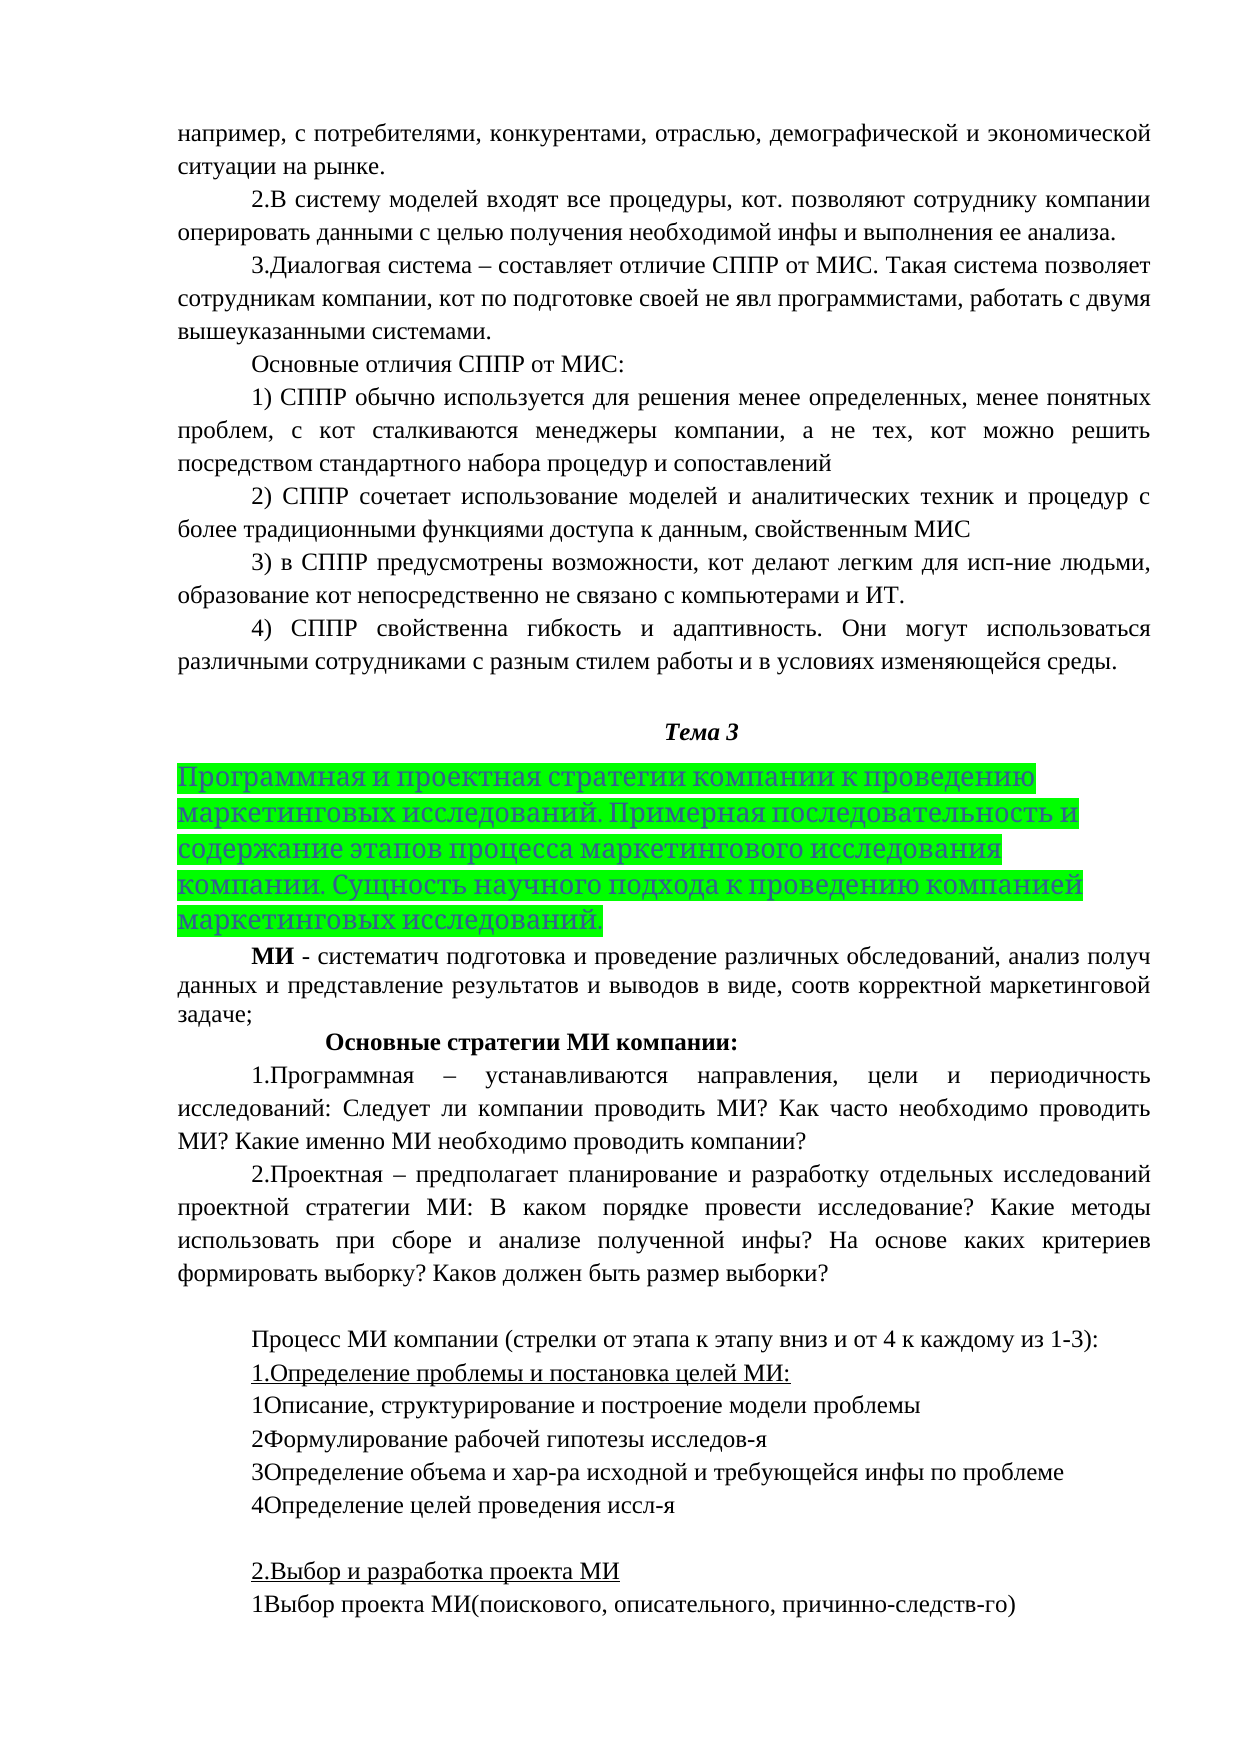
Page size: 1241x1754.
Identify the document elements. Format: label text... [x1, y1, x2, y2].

text 2.Проектная – предполагает планирование и разработку отдельных исследований проектной стратегии МИ: В каком порядке провести исследование? Какие методы использовать при сборе и анализе полученной инфы? На основе каких критериев формировать выборку? Каков должен быть размер выборки? [177, 1159, 1152, 1287]
text 1Описание, структурирование и построение модели проблемы [177, 1391, 1152, 1419]
text 1.Определение проблемы и постановка целей МИ: [177, 1358, 1152, 1386]
text 1) СППР обычно используется для решения менее определенных, менее понятных проблем, с кот сталкиваются менеджеры компании, а не тех, кот можно решить посредством стандартного набора процедур и сопоставлений [177, 382, 1152, 477]
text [177, 118, 1152, 180]
text 3) в СППР предусмотрены возможности, кот делают легким для исп-ние людьми, образование кот непосредственно не связано с компьютерами и ИТ. [177, 547, 1152, 609]
list 1.Программная – устанавливаются направления, цели и периодичность исследований: Следует ли компании проводить МИ? Как часто необходимо проводить МИ? Какие именно МИ необходимо проводить компании? [177, 1060, 1152, 1155]
list Основные стратегии МИ компании: [251, 1027, 1152, 1056]
text 2) СППР сочетает использование моделей и аналитических техник и процедур с более традиционными функциями доступа к данным, свойственным МИС [177, 481, 1152, 543]
text МИ - систематич подготовка и проведение различных обследований, анализ получ данных и представление результатов и выводов в виде, соотв корректной маркетинговой задаче; [177, 941, 1152, 1027]
text 2Формулирование рабочей гипотезы исследов-я [177, 1424, 1152, 1452]
subtitle Программная и проектная стратегии компании к проведению маркетинговых исследований. Примерная последовательность и содержание этапов процесса маркетингового исследования компании. Сущность научного подхода к проведению компанией маркетинговых исследований. [177, 762, 1152, 937]
text 2.В систему моделей входят все процедуры, кот. позволяют сотруднику компании оперировать данными с целью получения необходимой инфы и выполнения ее анализа. [177, 184, 1152, 246]
text 3Определение объема и хар-ра исходной и требующейся инфы по проблеме [177, 1457, 1152, 1485]
text 3.Диалогвая система – составляет отличие СППР от МИС. Такая система позволяет сотрудникам компании, кот по подготовке своей не явл программистами, работать с двумя вышеуказанными системами. [177, 250, 1152, 345]
text Тема 3 [177, 717, 1152, 746]
text 4) СППР свойственна гибкость и адаптивность. Они могут использоваться различными сотрудниками с разным стилем работы и в условиях изменяющейся среды. [177, 613, 1152, 675]
text Процесс МИ компании (стрелки от этапа к этапу вниз и от 4 к каждому из 1-3): [177, 1324, 1152, 1353]
text 4Определение целей проведения иссл-я [177, 1490, 1152, 1518]
text 2.Выбор и разработка проекта МИ [177, 1556, 1152, 1584]
text Основные отличия СППР от МИС: [177, 349, 1152, 378]
text 1Выбор проекта МИ(поискового, описательного, причинно-следств-го) [177, 1589, 1152, 1617]
